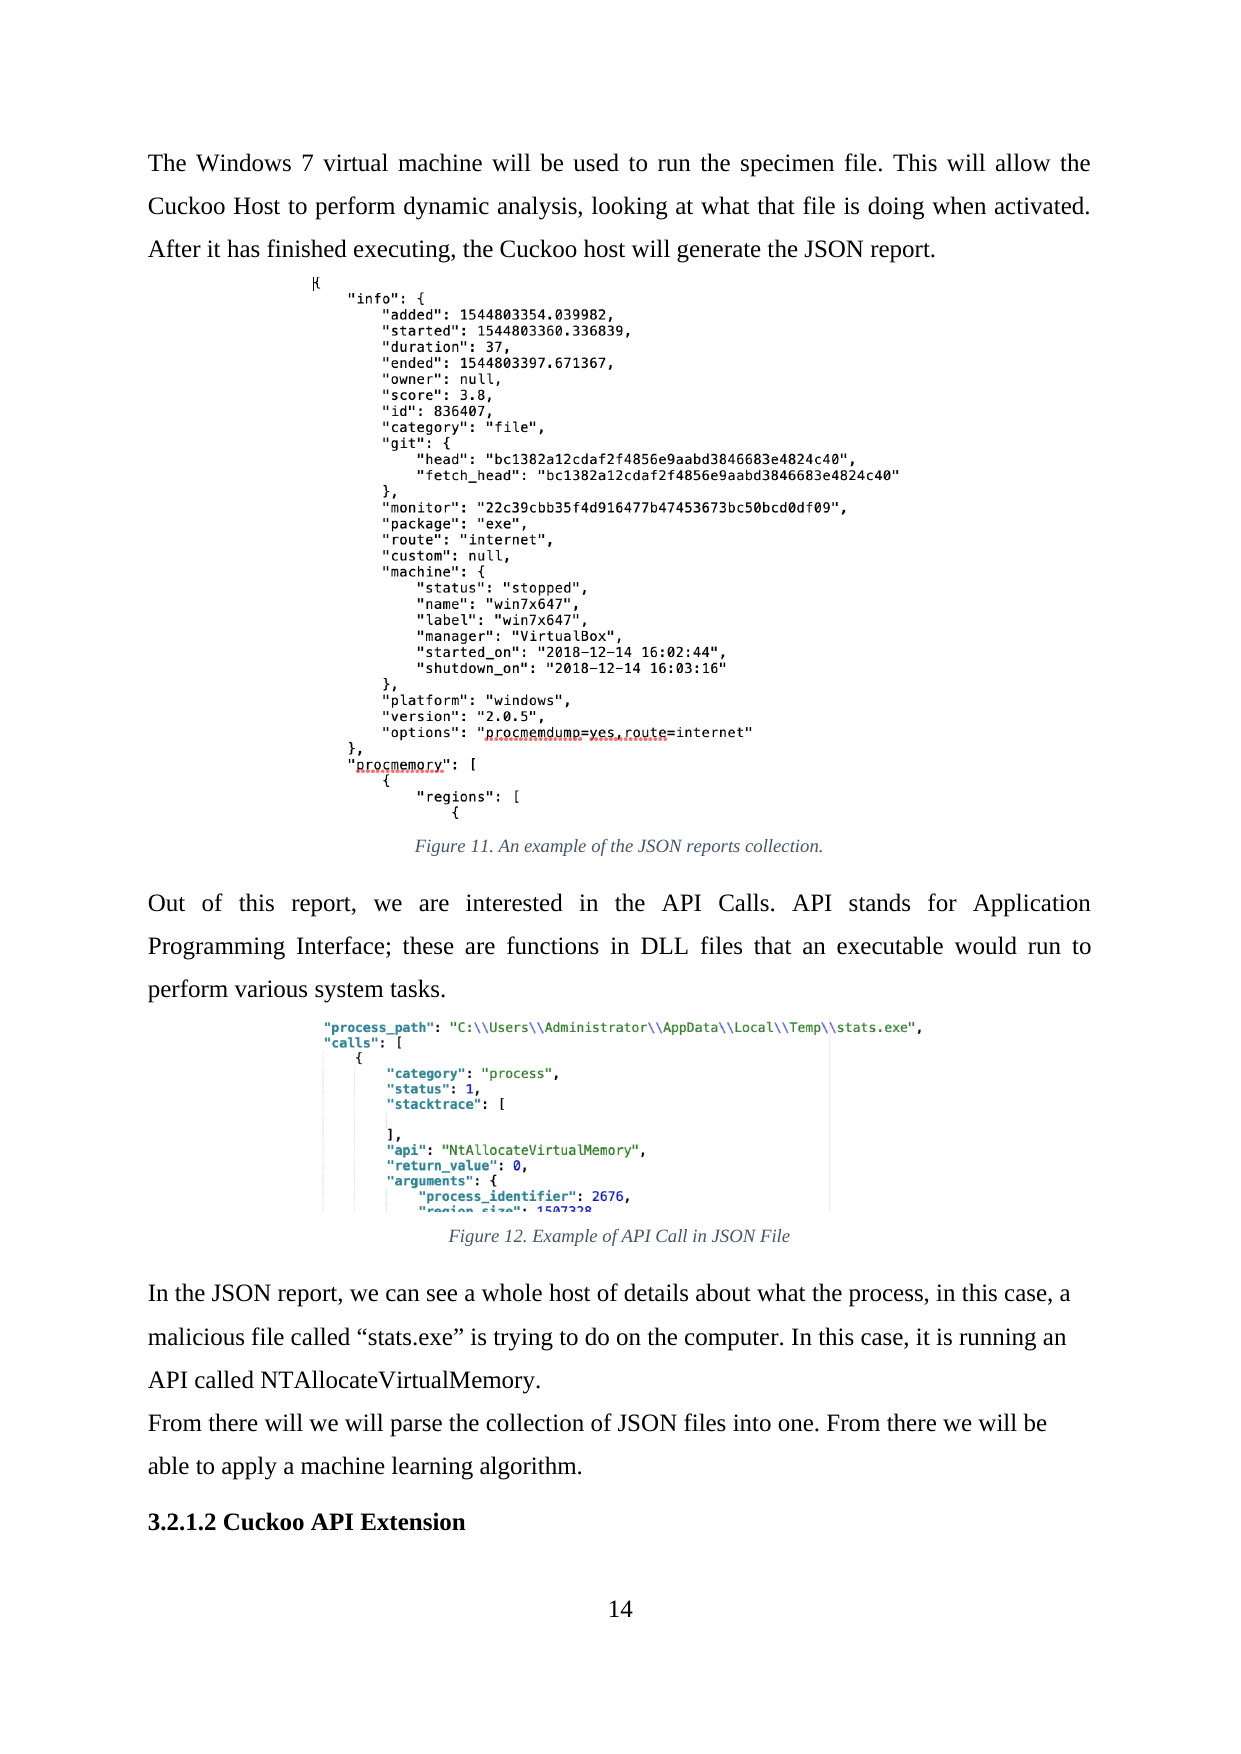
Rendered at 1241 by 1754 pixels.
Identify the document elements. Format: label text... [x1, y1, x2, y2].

text The Windows 7 virtual machine will be used to run the specimen file. This will allow the Cuckoo Host to perform dynamic analysis, looking at what that file is doing when activated. After it has finished executing, the Cuckoo host will generate the JSON report. [148, 148, 1092, 263]
text In the JSON report, we can see a whole host of details about what the process, in this case, a malicious file called “stats.exe” is trying to do on the computer. In this case, it is running an API called NTAllocateVirtualMemory. [148, 1278, 1092, 1393]
text From there will we will parse the collection of JSON files into one. From there we will be able to apply a machine learning algorithm. [148, 1408, 1092, 1480]
picture [315, 1017, 925, 1212]
picture [309, 277, 932, 821]
text Out of this report, we are interested in the API Calls. API stands for Application Programming Interface; these are functions in DLL files that an executable would run to perform various system tasks. [148, 888, 1092, 1003]
subtitle Cuckoo API Extension [148, 1507, 1092, 1535]
